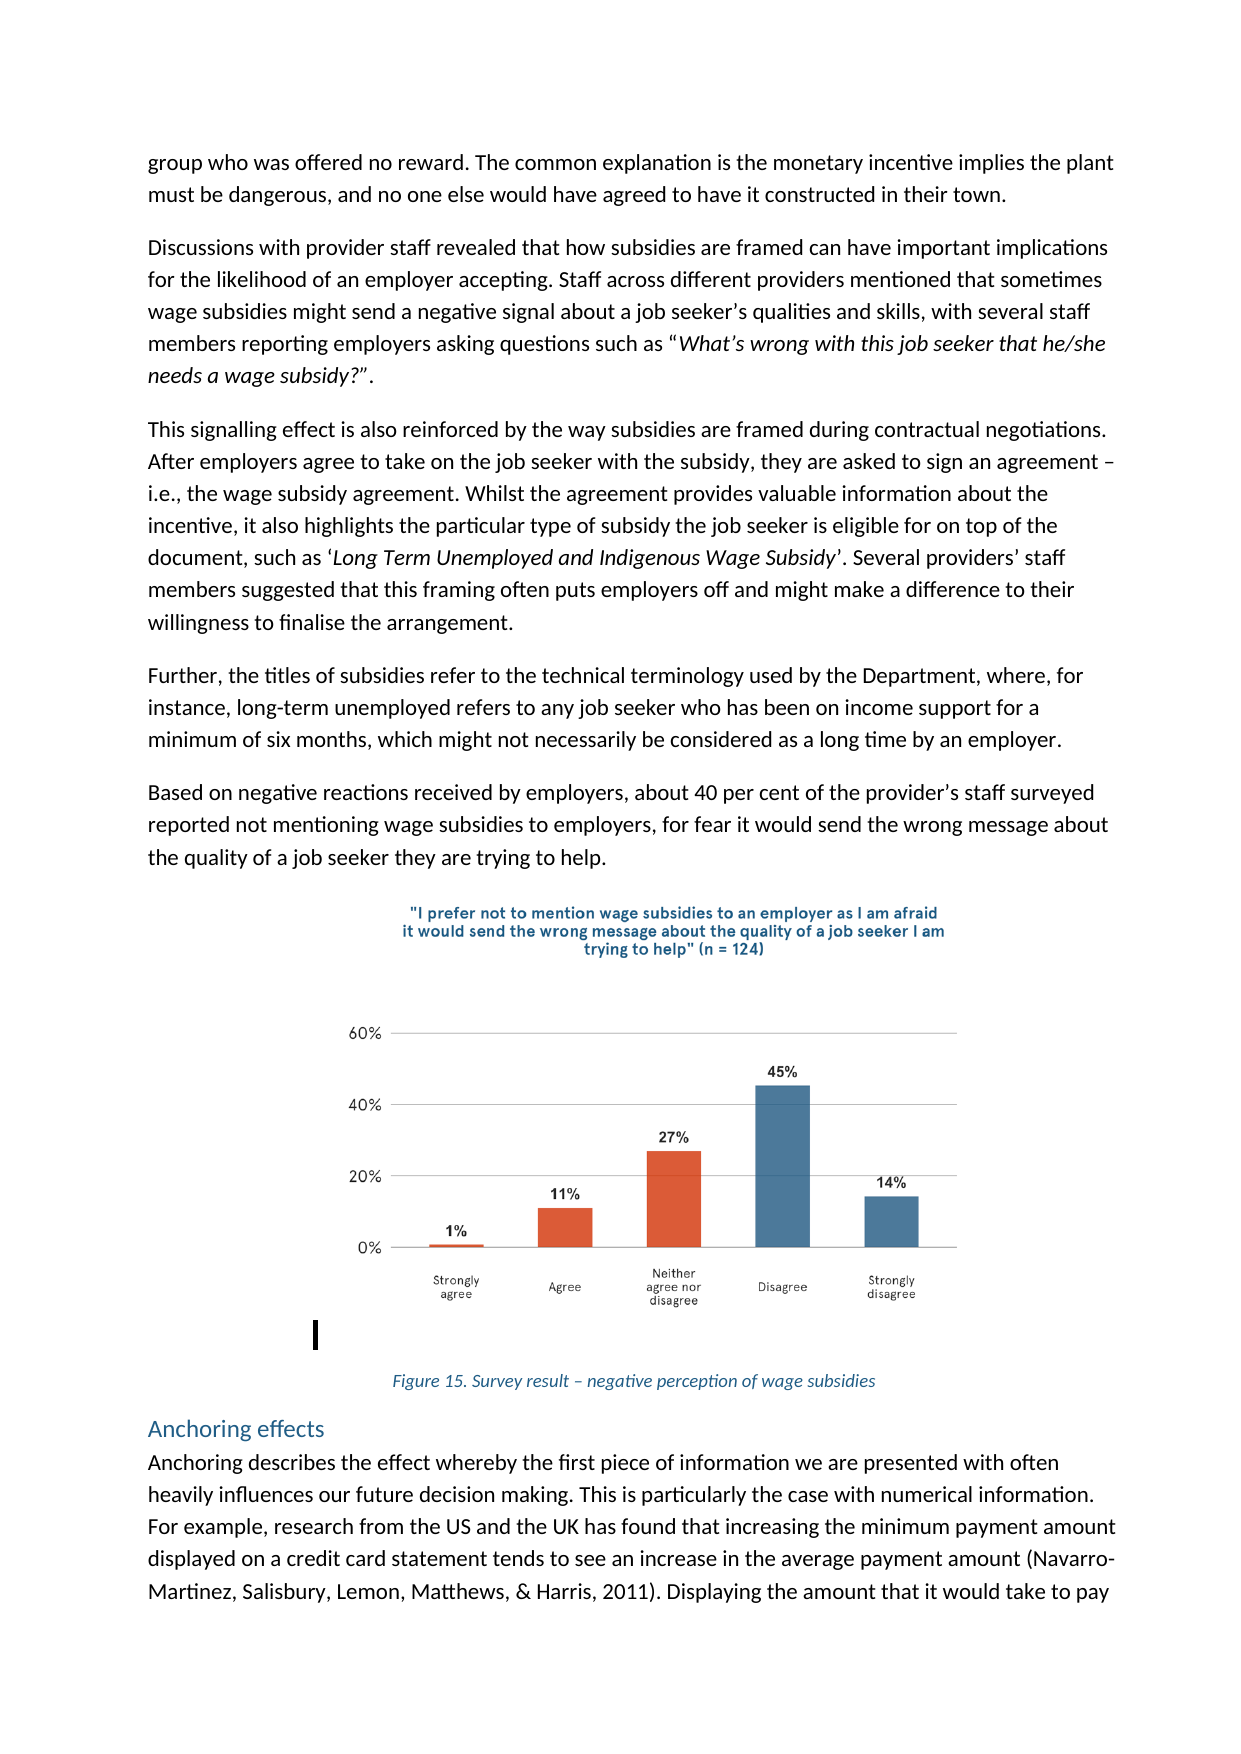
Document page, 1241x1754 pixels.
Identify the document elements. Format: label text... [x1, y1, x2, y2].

text Further, the titles of subsidies refer to the technical terminology used by the Department, where, for instance, long-term unemployed refers to any job seeker who has been on income support for a minimum of six months, which might not necessarily be considered as a long time by an employer. [148, 661, 1122, 753]
text This signalling effect is also reinforced by the way subsidies are framed during contractual negotiations. After employers agree to take on the job seeker with the subsidy, they are asked to sign an agreement – i.e., the wage subsidy agreement. Whilst the agreement provides valuable information about the incentive, it also highlights the particular type of subsidy the job seeker is eligible for on top of the document, such as ‘Long Term Unemployed and Indigenous Wage Subsidy’. Several providers’ staff members suggested that this framing often puts employers off and might make a difference to their willingness to finalise the arrangement. [148, 415, 1122, 636]
picture [318, 895, 958, 1344]
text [148, 1448, 1122, 1605]
text Discussions with provider staff revealed that how subsidies are framed can have important implications for the likelihood of an employer accepting. Staff across different providers mentioned that sometimes wage subsidies might send a negative signal about a job seeker’s qualities and skills, with several staff members reporting employers asking questions such as “What’s wrong with this job seeker that he/she needs a wage subsidy?”. [148, 233, 1122, 390]
text Based on negative reactions received by employers, about 40 per cent of the provider’s staff surveyed reported not mentioning wage subsidies to employers, for fear it would send the wrong message about the quality of a job seeker they are trying to help. [148, 778, 1122, 871]
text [148, 148, 1122, 208]
subtitle Anchoring effects [148, 1413, 1122, 1443]
text Figure 15. Survey result – negative perception of wage subsidies [148, 1369, 1122, 1392]
